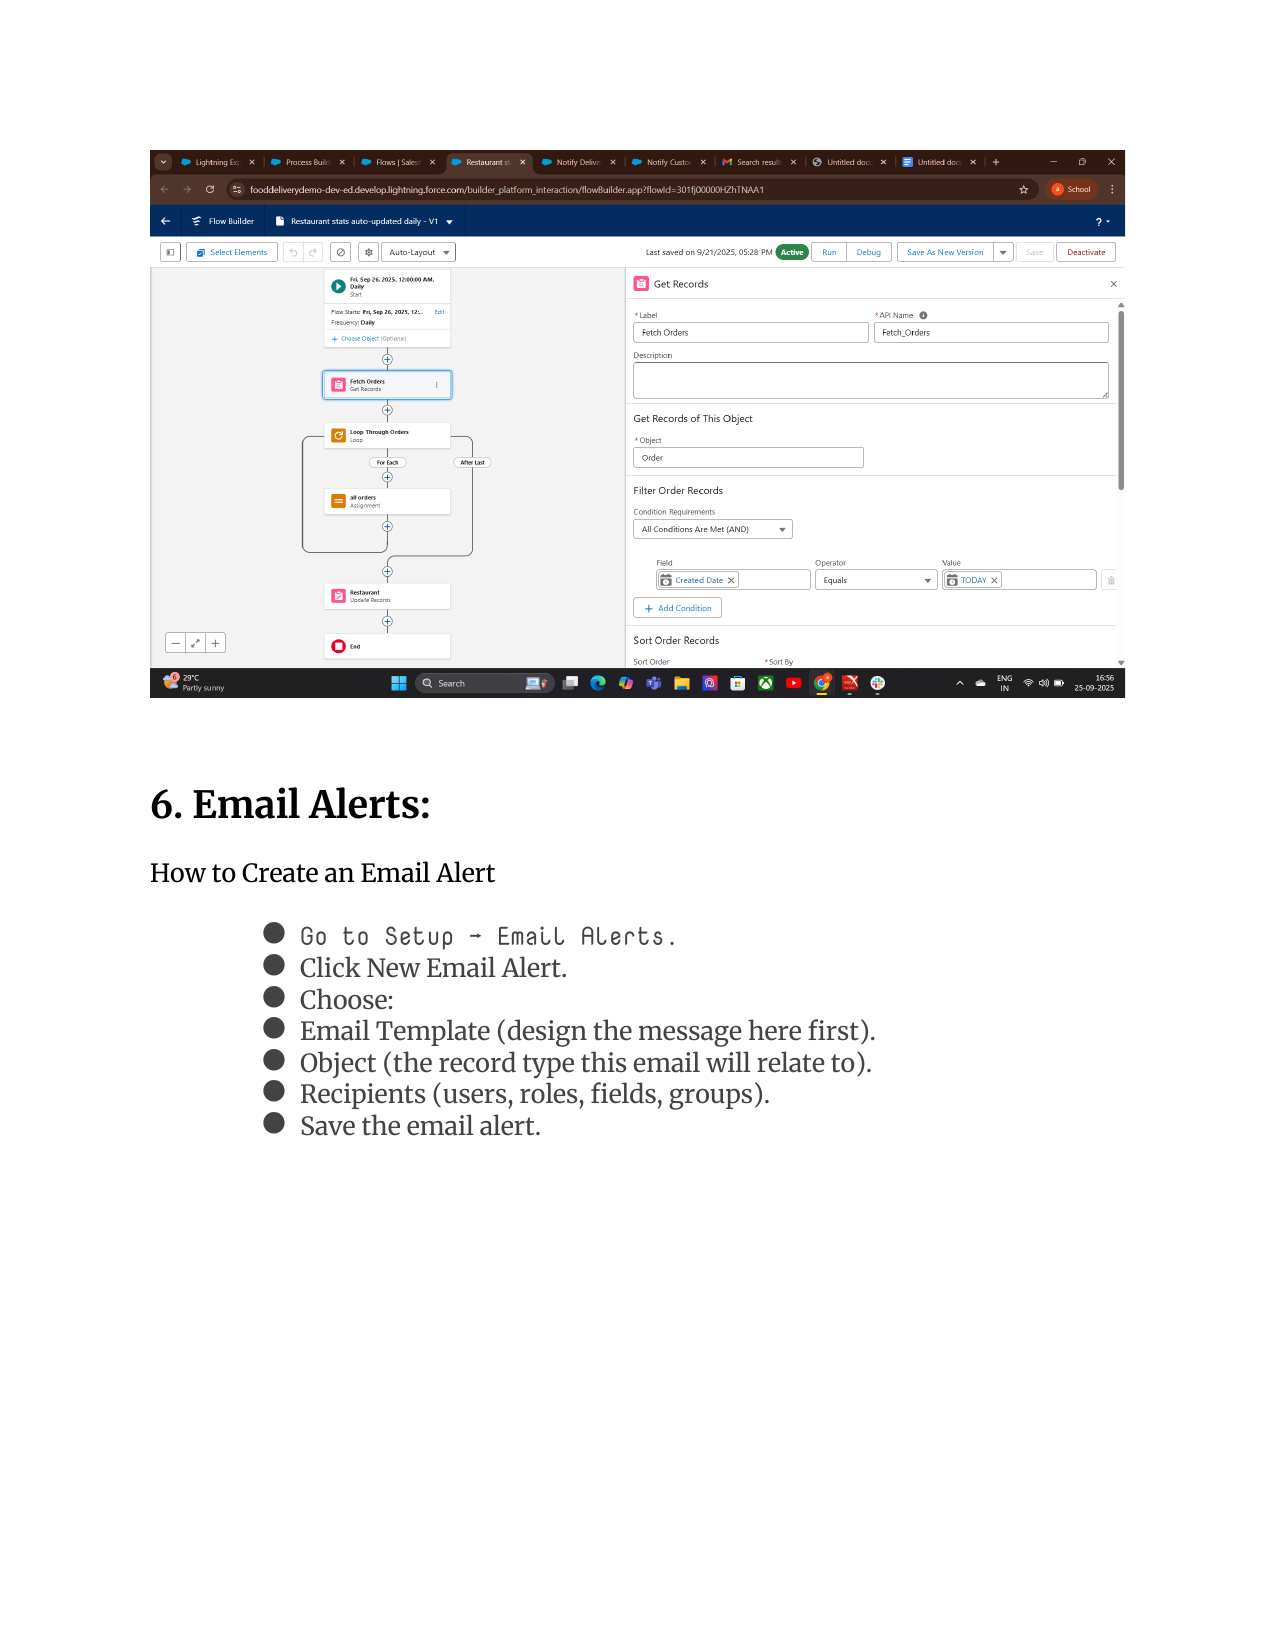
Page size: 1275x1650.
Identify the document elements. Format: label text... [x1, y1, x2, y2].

text 6. Email Alerts: [150, 781, 1125, 829]
subtitle How to Create an Email Alert [150, 858, 1125, 889]
subtitle Choose: [262, 985, 1125, 1016]
subtitle Object (the record type this email will relate to). [262, 1048, 1125, 1079]
picture [150, 150, 1125, 698]
subtitle Recipients (users, roles, fields, groups). [262, 1079, 1125, 1111]
subtitle Email Template (design the message here first). [262, 1016, 1125, 1048]
subtitle Go to Setup → Email Alerts. [262, 918, 1125, 953]
subtitle Click New Email Alert. [262, 953, 1125, 985]
subtitle Save the email alert. [262, 1111, 1125, 1142]
